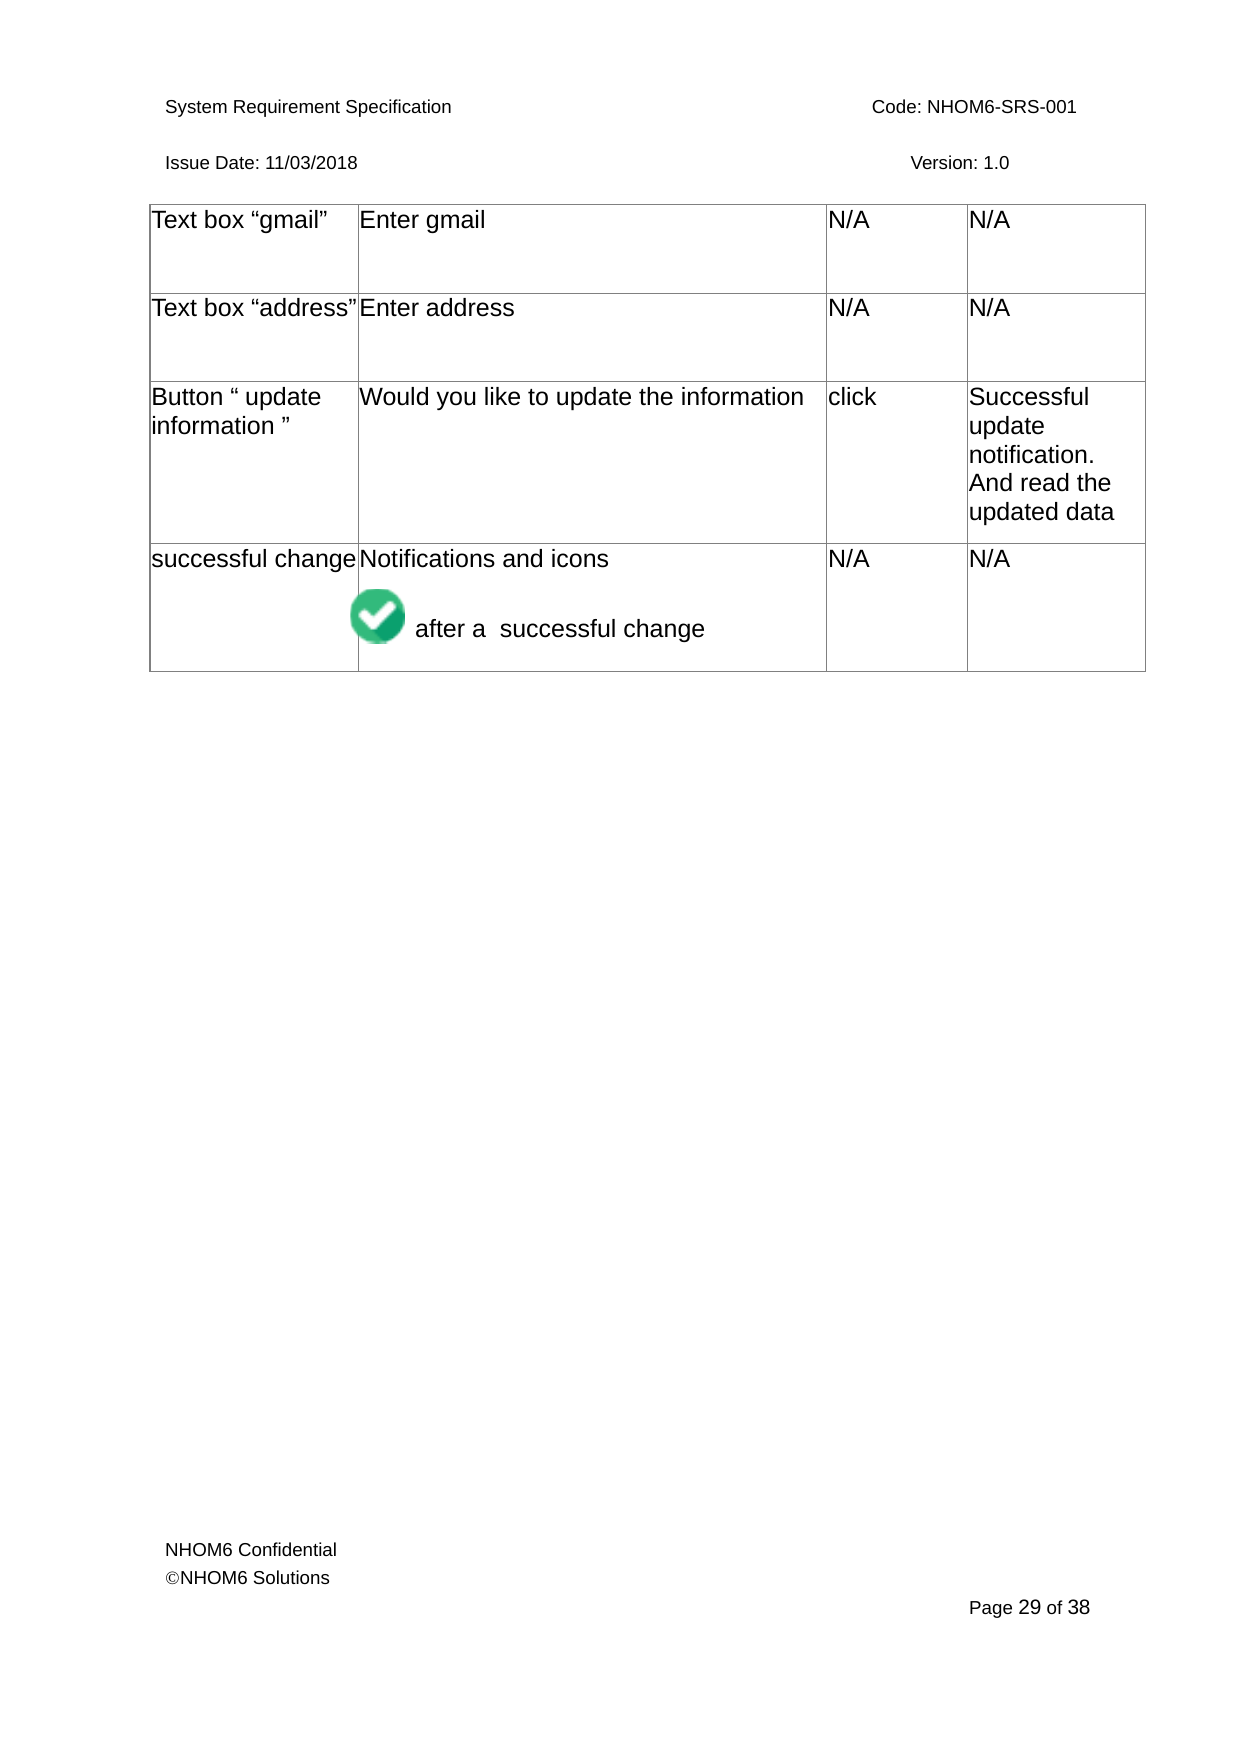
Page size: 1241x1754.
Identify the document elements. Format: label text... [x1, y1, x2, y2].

table_cell click [827, 382, 967, 543]
table_cell N/A [968, 294, 1145, 381]
table_cell Enter address [359, 294, 826, 381]
picture [350, 589, 405, 644]
table_cell Successful update notification. And read the updated data [968, 382, 1145, 543]
table_cell Notifications and icons after a successful change [359, 544, 826, 671]
table_cell N/A [827, 544, 967, 671]
table_cell N/A [827, 294, 967, 381]
table_cell Would you like to update the information [359, 382, 826, 543]
table_cell Enter gmail [359, 205, 826, 292]
table_cell N/A [968, 544, 1145, 671]
table_cell Button “ update information ” [151, 382, 358, 543]
table_cell successful change [151, 544, 358, 671]
table_cell N/A [827, 205, 967, 292]
table_cell Text box “address” [151, 294, 358, 381]
table_cell N/A [968, 205, 1145, 292]
table_cell Text box “gmail” [151, 205, 358, 292]
